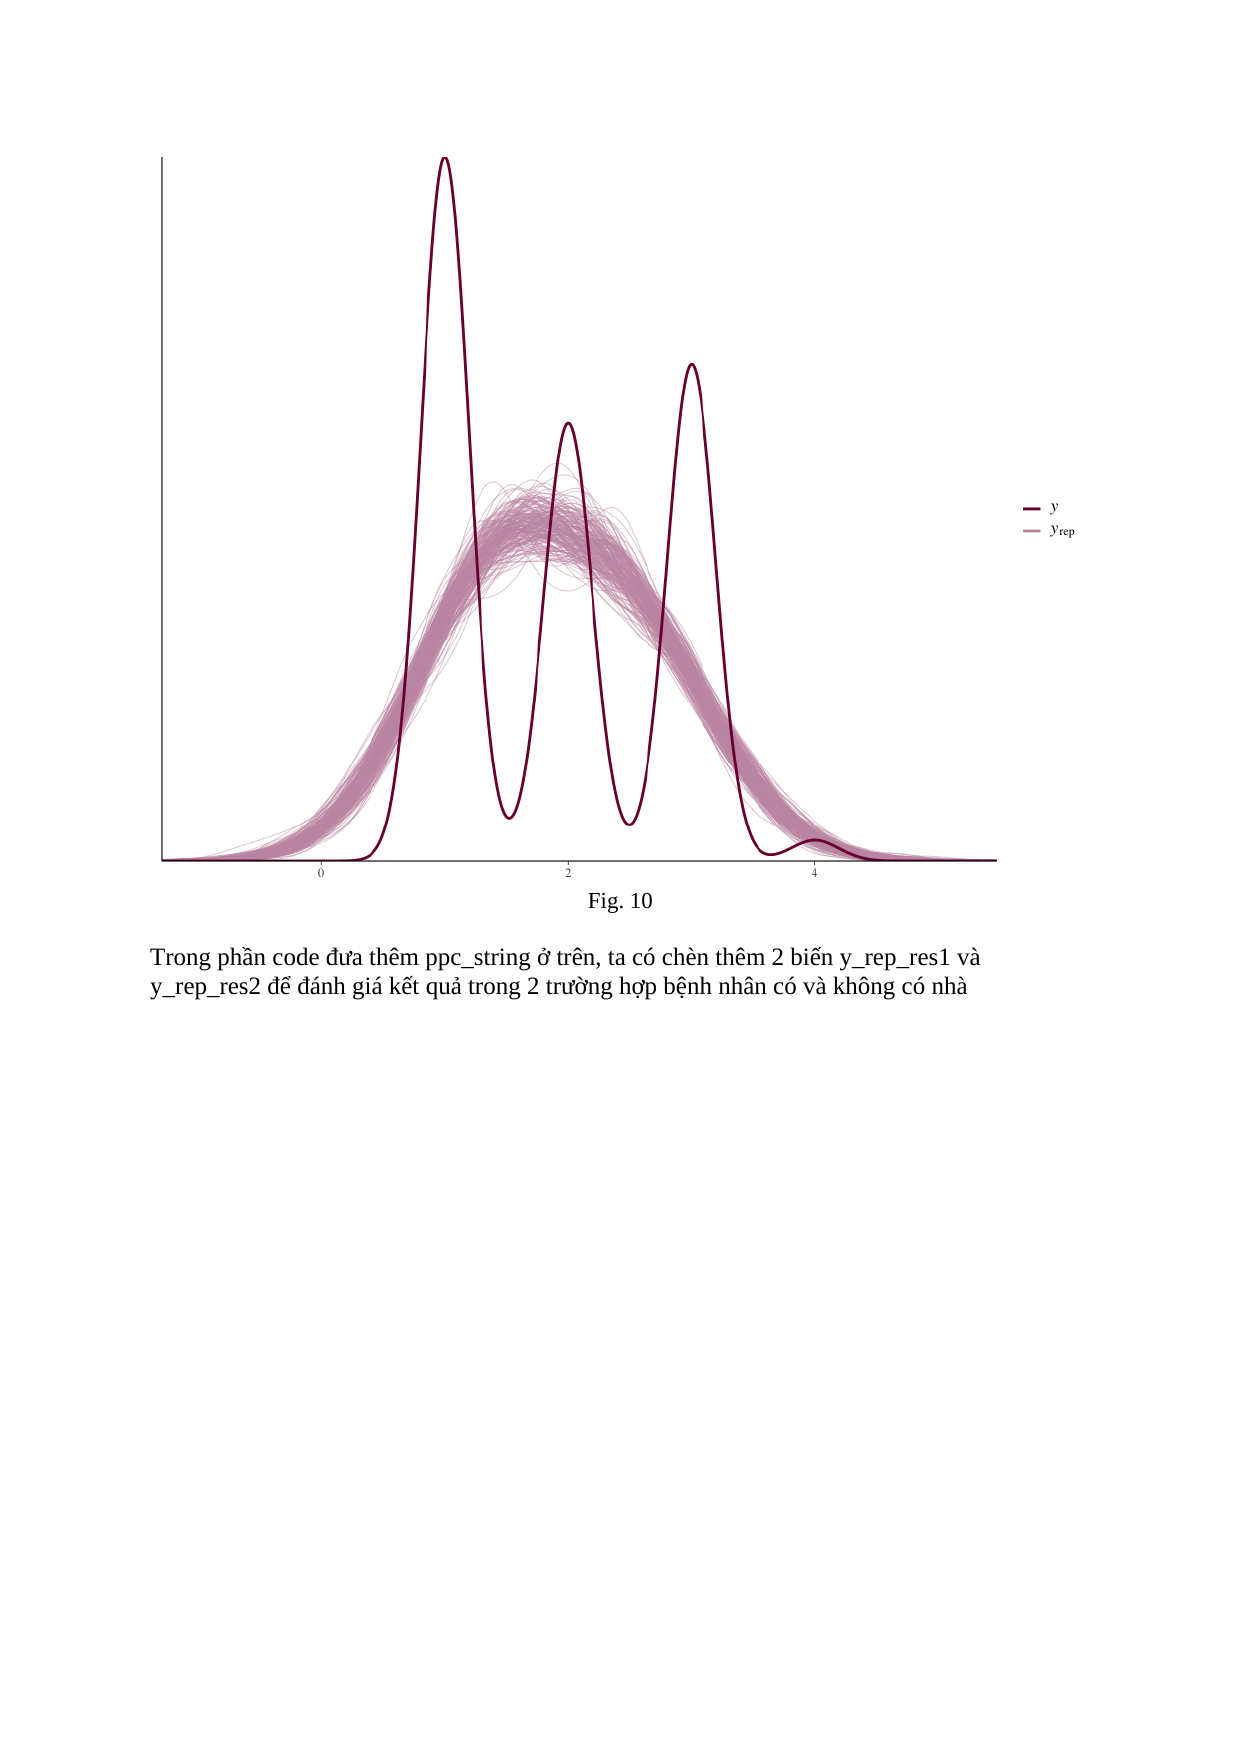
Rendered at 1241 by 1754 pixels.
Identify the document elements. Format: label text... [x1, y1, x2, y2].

text Fig. 10 [150, 887, 1090, 913]
picture [150, 150, 1090, 887]
text Trong phần code đưa thêm ppc_string ở trên, ta có chèn thêm 2 biến y_rep_res1 và y_rep_res2 để đánh giá kết quả trong 2 trường hợp bệnh nhân có và không có nhà [150, 942, 1090, 1000]
